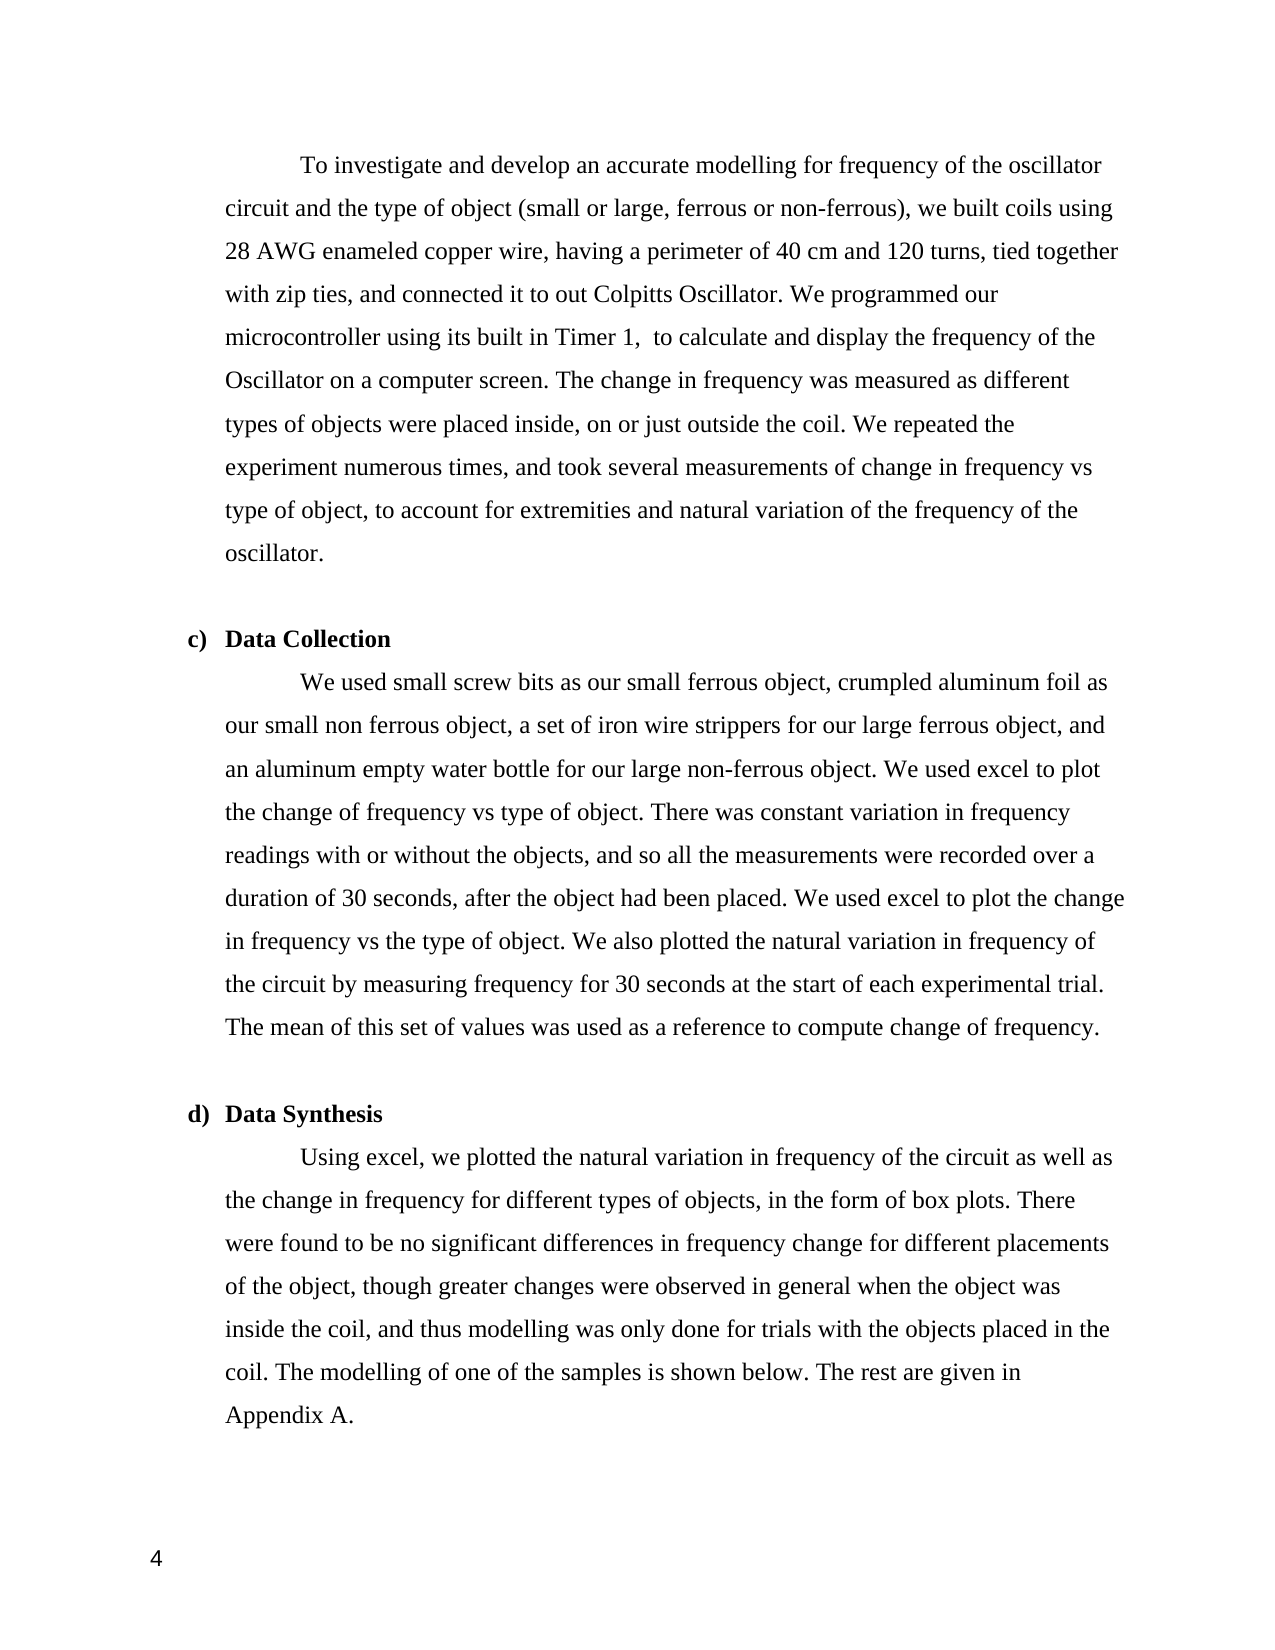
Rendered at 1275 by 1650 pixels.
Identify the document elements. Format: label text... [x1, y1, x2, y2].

list Data Collection [187, 624, 1125, 653]
text We used small screw bits as our small ferrous object, crumpled aluminum foil as our small non ferrous object, a set of iron wire strippers for our large ferrous object, and an aluminum empty water bottle for our large non-ferrous object. We used excel to plot the change of frequency vs type of object. There was constant variation in frequency readings with or without the objects, and so all the measurements were recorded over a duration of 30 seconds, after the object had been placed. We used excel to plot the change in frequency vs the type of object. We also plotted the natural variation in frequency of the circuit by measuring frequency for 30 seconds at the start of each experimental trial. The mean of this set of values was used as a reference to compute change of frequency. [225, 667, 1125, 1041]
text Using excel, we plotted the natural variation in frequency of the circuit as well as the change in frequency for different types of objects, in the form of box plots. There were found to be no significant differences in frequency change for different placements of the object, though greater changes were observed in general when the object was inside the coil, and thus modelling was only done for trials with the objects placed in the coil. The modelling of one of the samples is shown below. The rest are given in Appendix A. [225, 1142, 1125, 1429]
text To investigate and develop an accurate modelling for frequency of the oscillator circuit and the type of object (small or large, ferrous or non-ferrous), we built coils using 28 AWG enameled copper wire, having a perimeter of 40 cm and 120 turns, tied together with zip ties, and connected it to out Colpitts Oscillator. We programmed our microcontroller using its built in Timer 1, to calculate and display the frequency of the Oscillator on a computer screen. The change in frequency was measured as different types of objects were placed inside, on or just outside the coil. We repeated the experiment numerous times, and took several measurements of change in frequency vs type of object, to account for extremities and natural variation of the frequency of the oscillator. [225, 150, 1125, 567]
list Data Synthesis [187, 1099, 1125, 1127]
